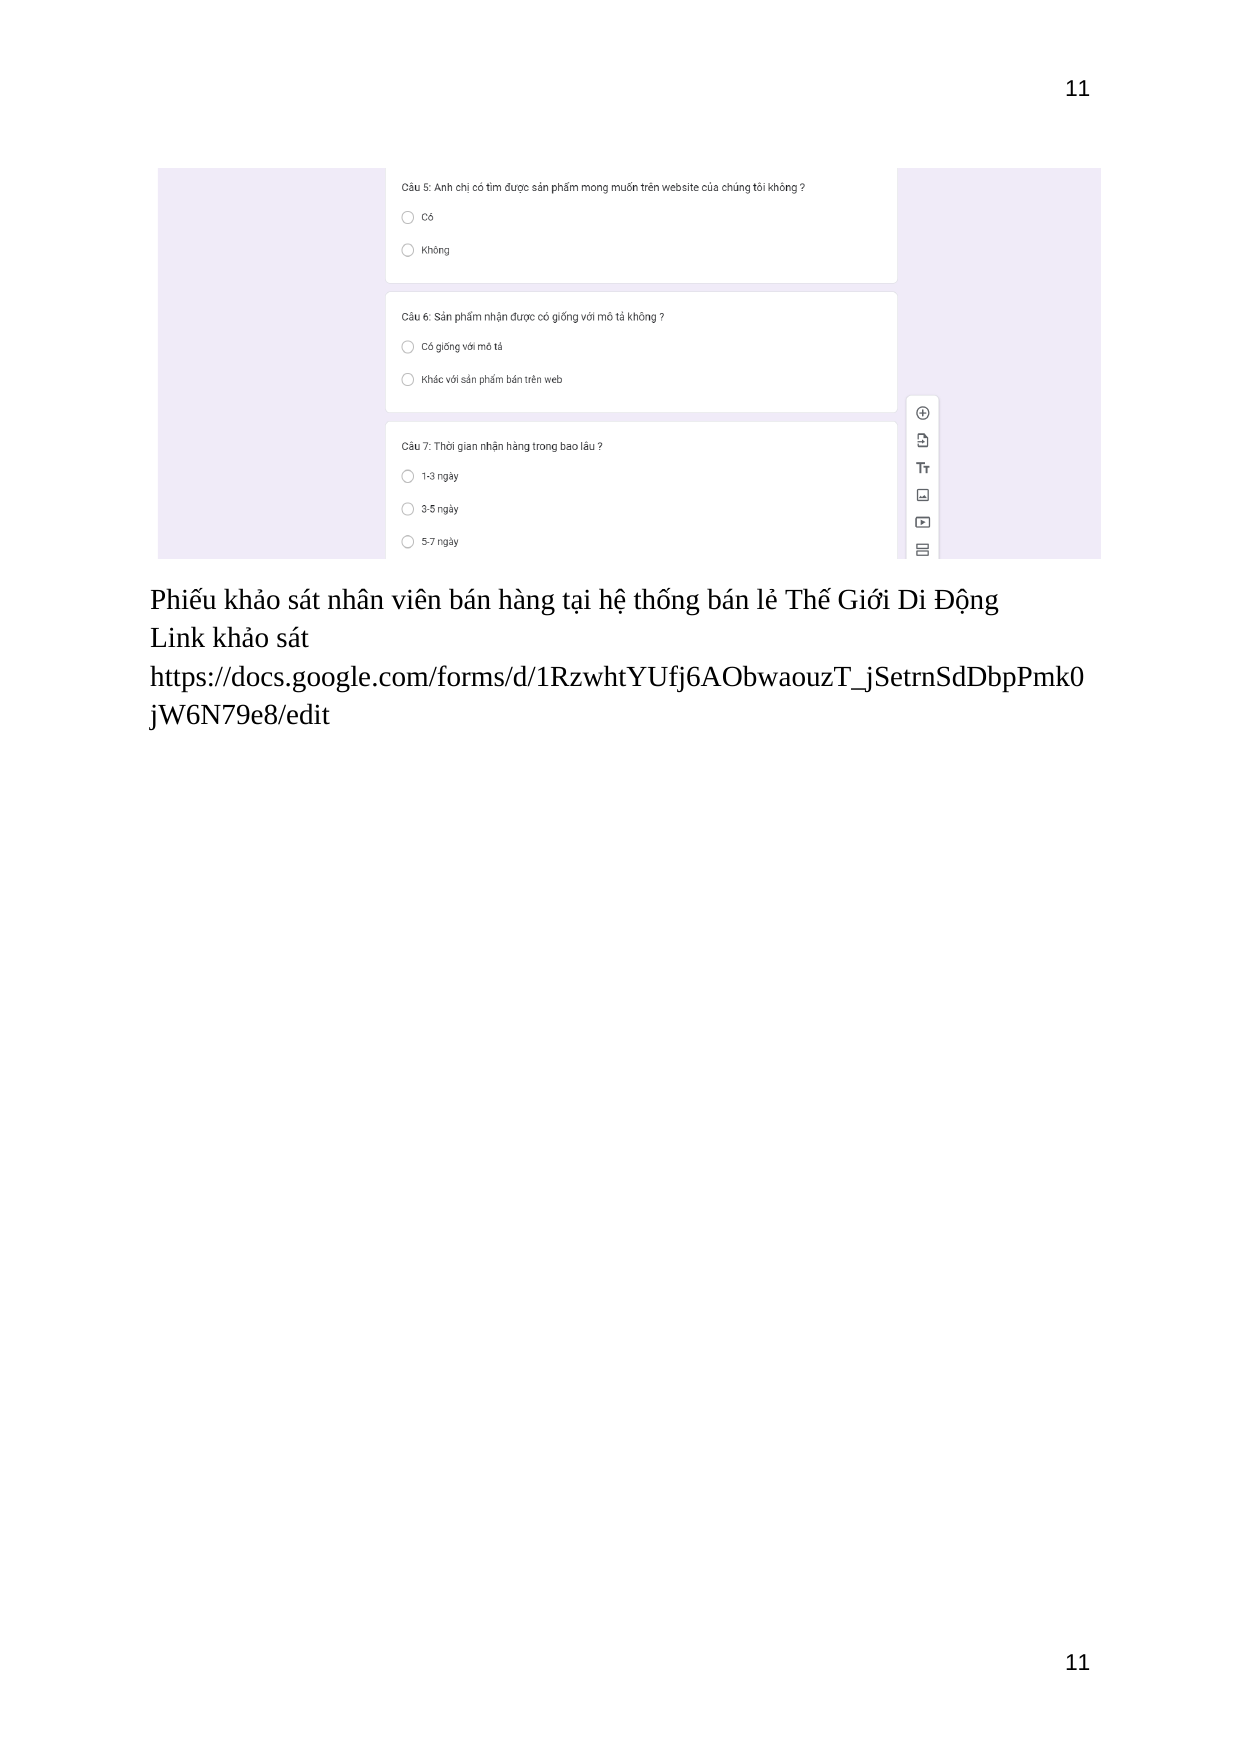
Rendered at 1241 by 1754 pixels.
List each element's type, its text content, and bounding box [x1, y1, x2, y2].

text Link khảo sát https://docs.google.com/forms/d/1RzwhtYUfj6AObwaouzT_jSetrnSdDbpPmk0jW6N79e8/edit [150, 620, 1090, 731]
picture [157, 168, 1101, 559]
